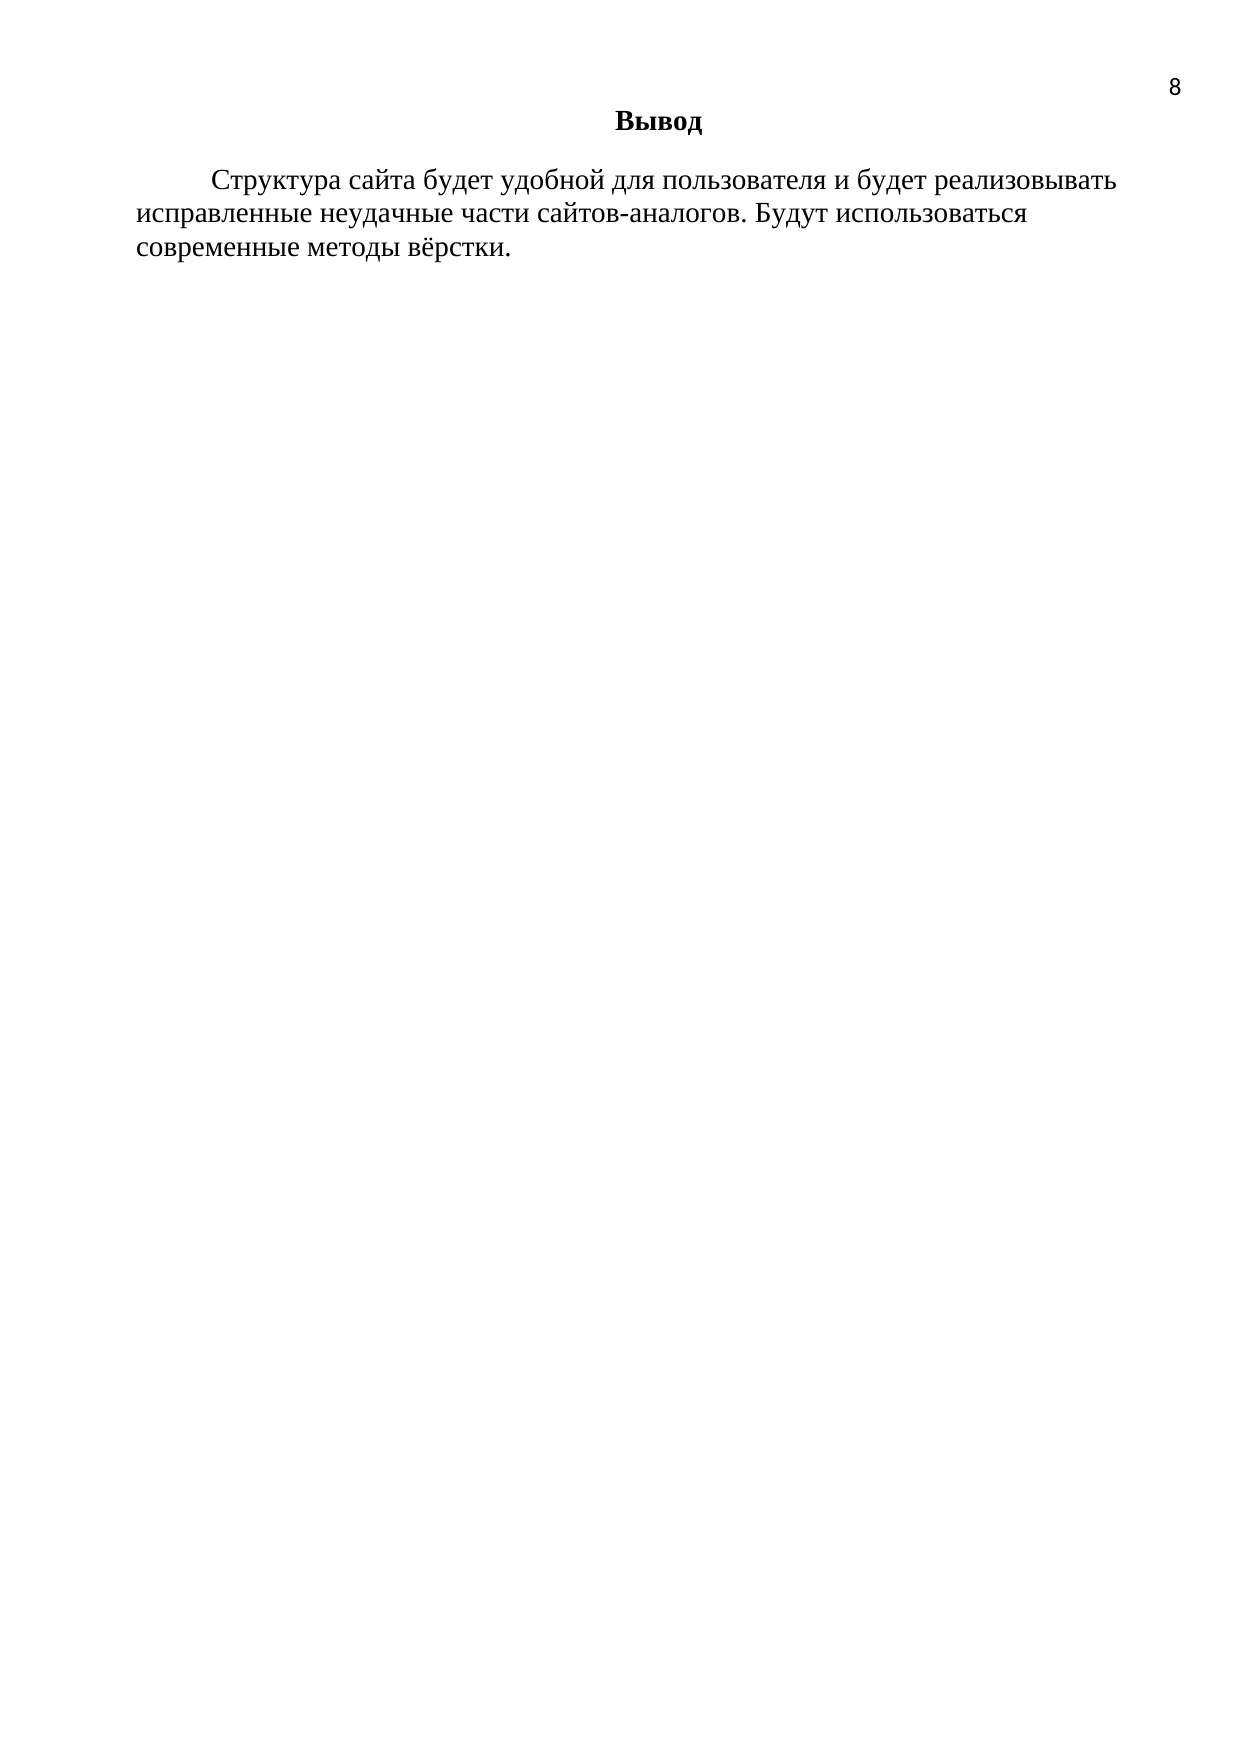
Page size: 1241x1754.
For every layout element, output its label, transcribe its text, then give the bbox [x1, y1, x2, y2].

text Структура сайта будет удобной для пользователя и будет реализовывать исправленные неудачные части сайтов-аналогов. Будут использоваться современные методы вёрстки. [136, 162, 1181, 262]
subtitle Вывод [136, 103, 1181, 137]
